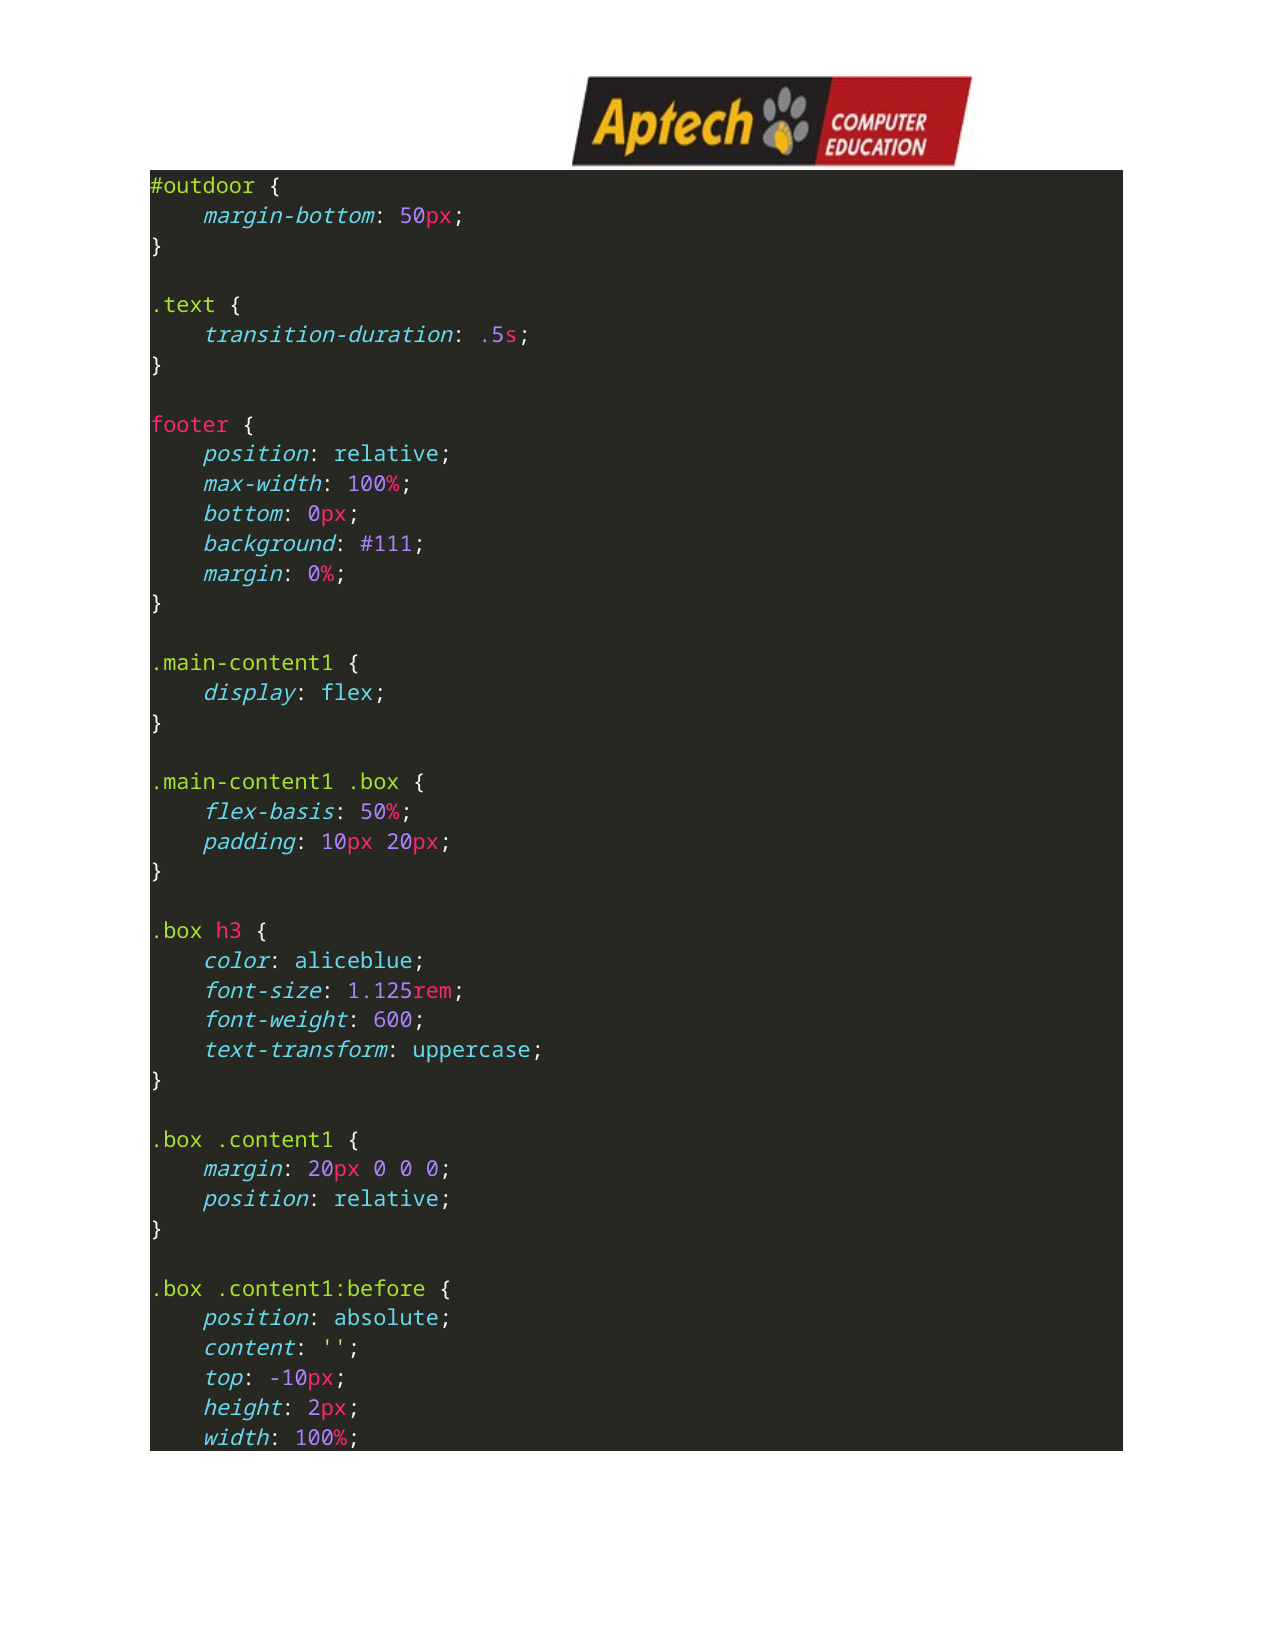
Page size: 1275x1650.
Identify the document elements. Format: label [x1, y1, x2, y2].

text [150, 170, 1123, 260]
picture [571, 76, 993, 170]
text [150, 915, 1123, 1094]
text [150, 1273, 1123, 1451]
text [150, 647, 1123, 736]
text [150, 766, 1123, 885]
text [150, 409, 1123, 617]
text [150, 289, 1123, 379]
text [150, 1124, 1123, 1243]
